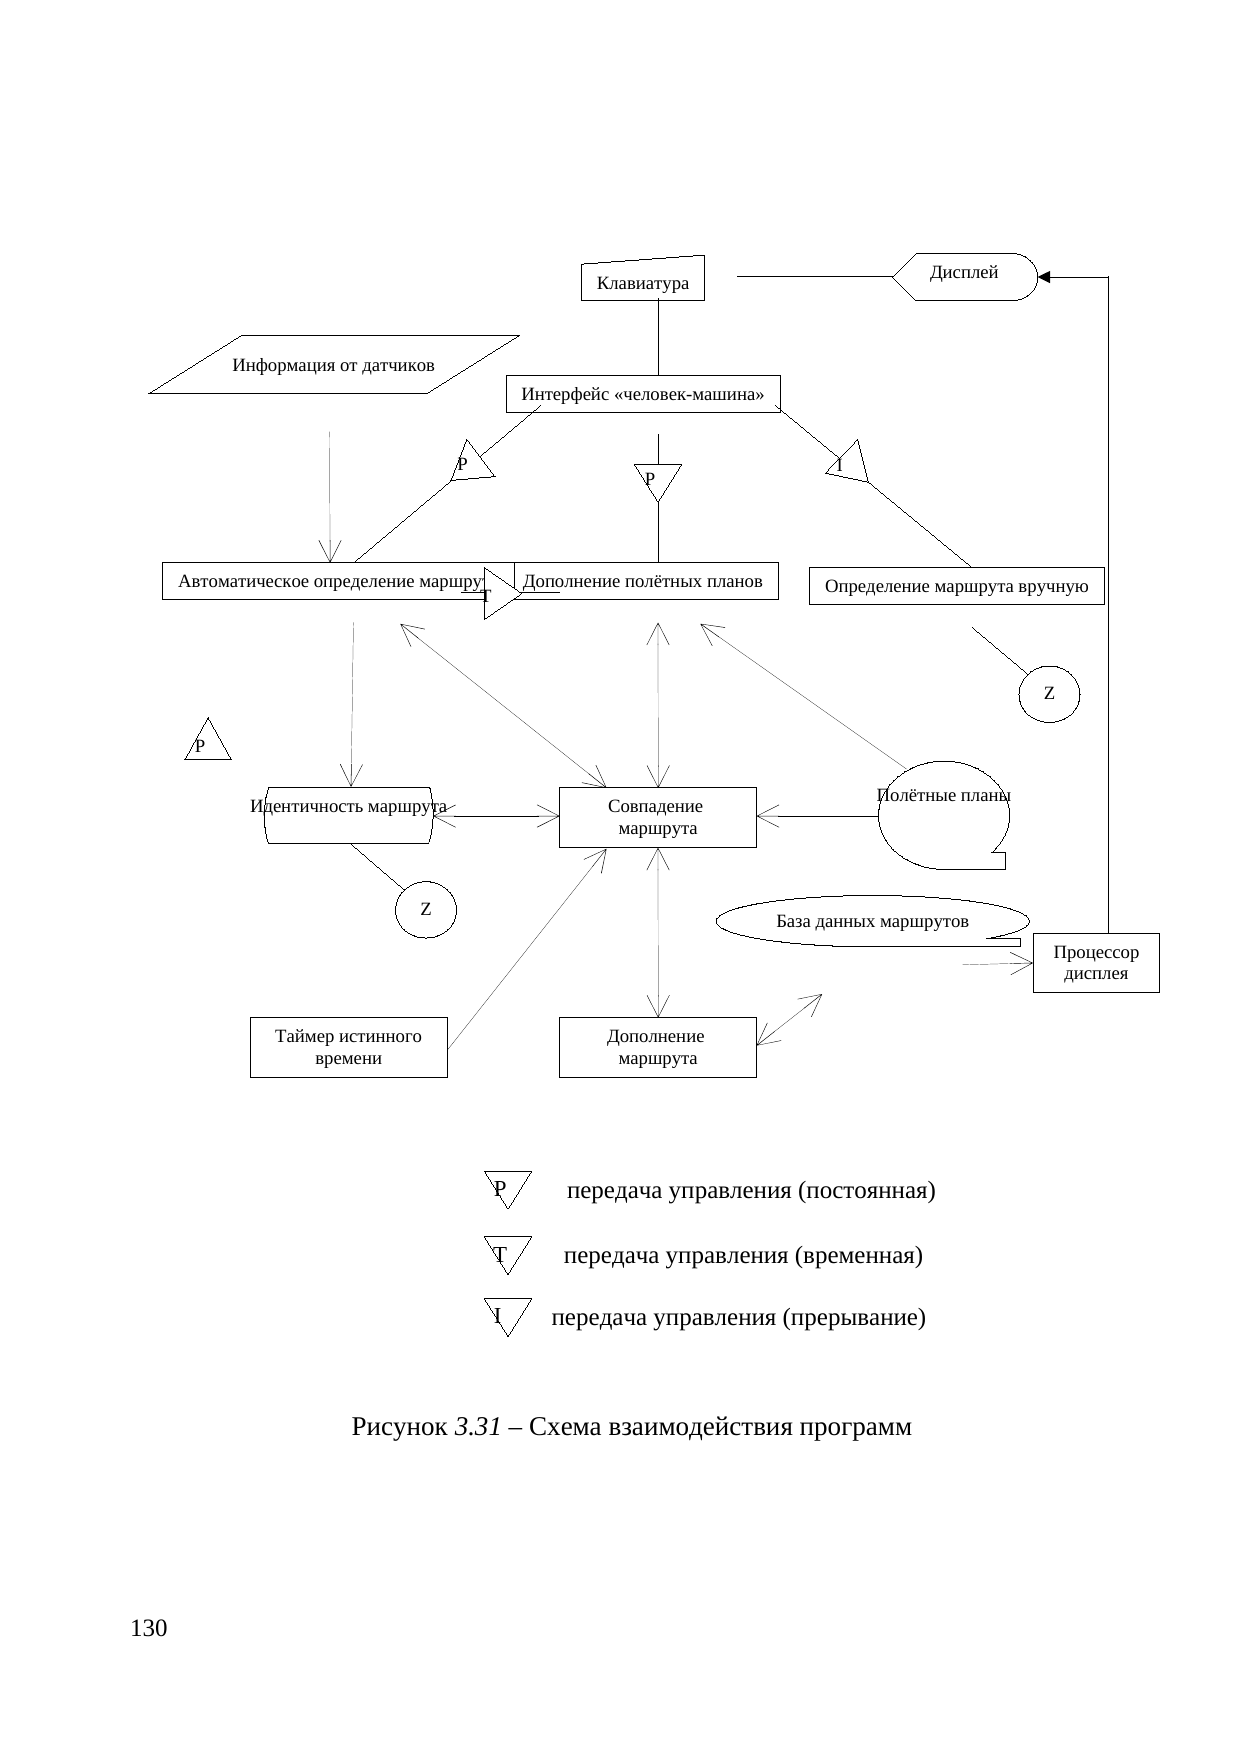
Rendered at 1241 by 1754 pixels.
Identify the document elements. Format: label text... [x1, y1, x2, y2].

text Рисунок 3.31 – Схема взаимодействия программ [130, 1410, 1134, 1442]
